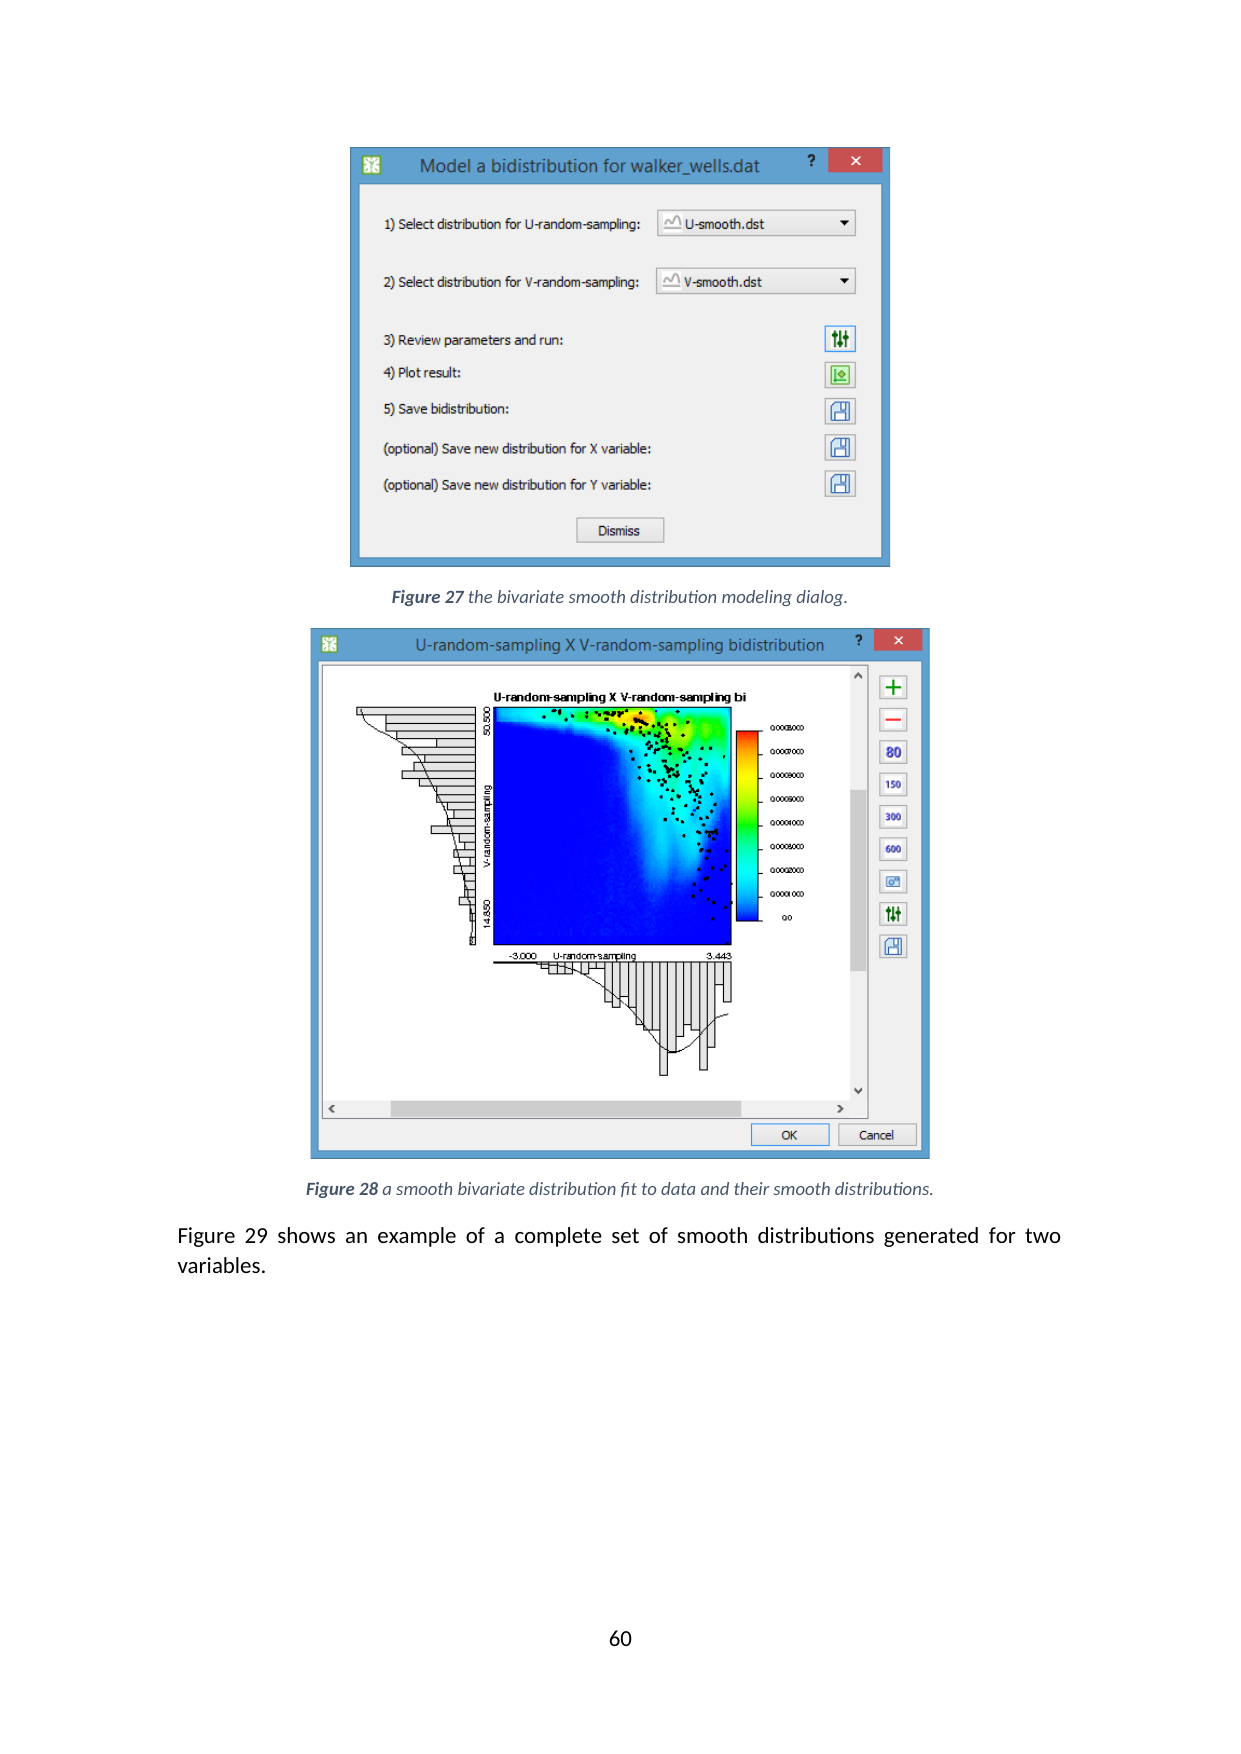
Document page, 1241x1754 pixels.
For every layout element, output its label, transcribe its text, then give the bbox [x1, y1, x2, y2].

picture [310, 628, 930, 1159]
text Figure 29 shows an example of a complete set of smooth distributions generated for two variables. [177, 1221, 1063, 1279]
text Figure 28 a smooth bivariate distribution fit to data and their smooth distributions. [177, 1177, 1063, 1200]
picture [350, 147, 891, 567]
text Figure 27 the bivariate smooth distribution modeling dialog. [177, 585, 1063, 608]
